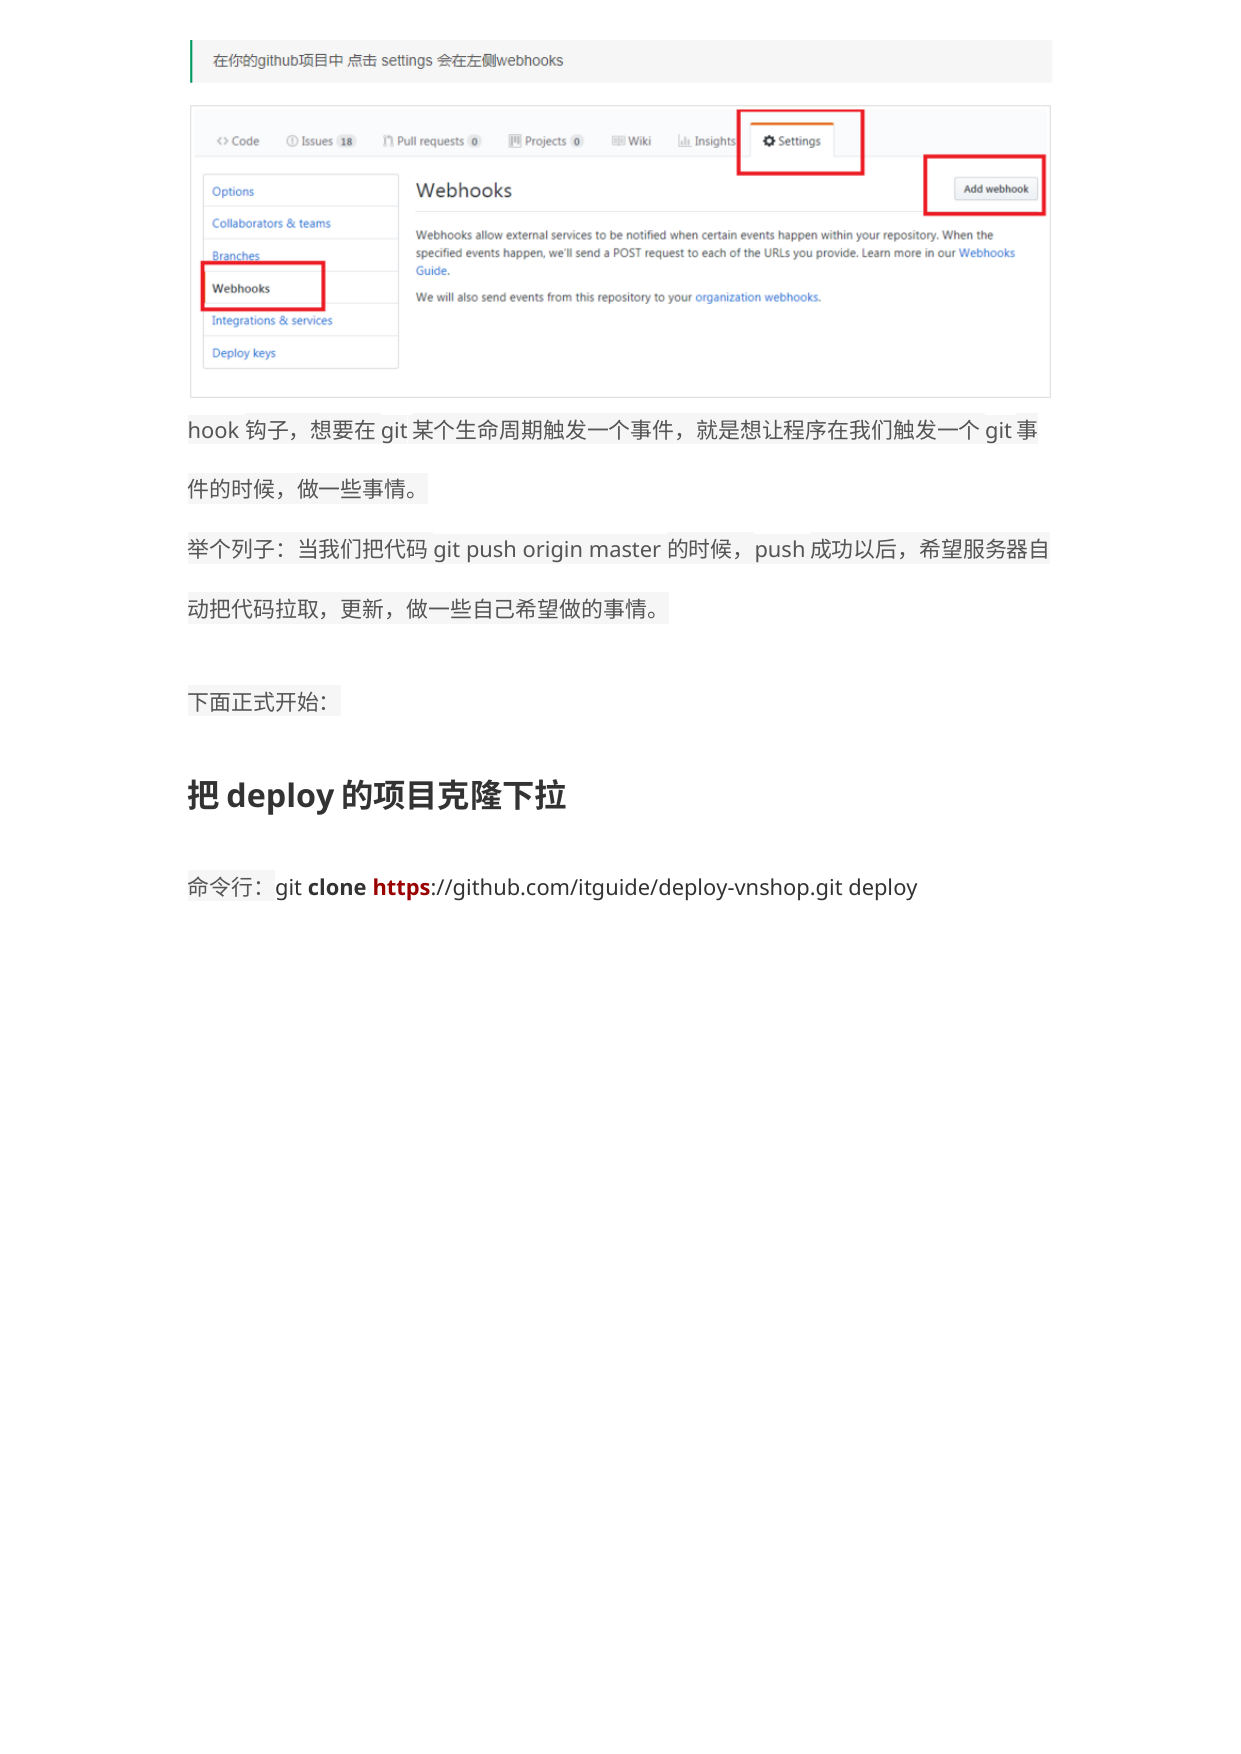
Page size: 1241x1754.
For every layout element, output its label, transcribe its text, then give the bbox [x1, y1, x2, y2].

picture [187, 40, 1053, 399]
text 下面正式开始： [187, 671, 1053, 730]
subtitle 把deploy的项目克隆下拉 [187, 763, 1053, 823]
text hook 钩子，想要在git某个生命周期触发一个事件，就是想让程序在我们触发一个git事件的时候，做一些事情。 举个列子：当我们把代码 git push origin master 的时候，push成功以后，希望服务器自动把代码拉取，更新，做一些自己希望做的事情。 [187, 399, 1053, 638]
text 命令行：git clone https://github.com/itguide/deploy-vnshop.git deploy [187, 856, 1053, 916]
